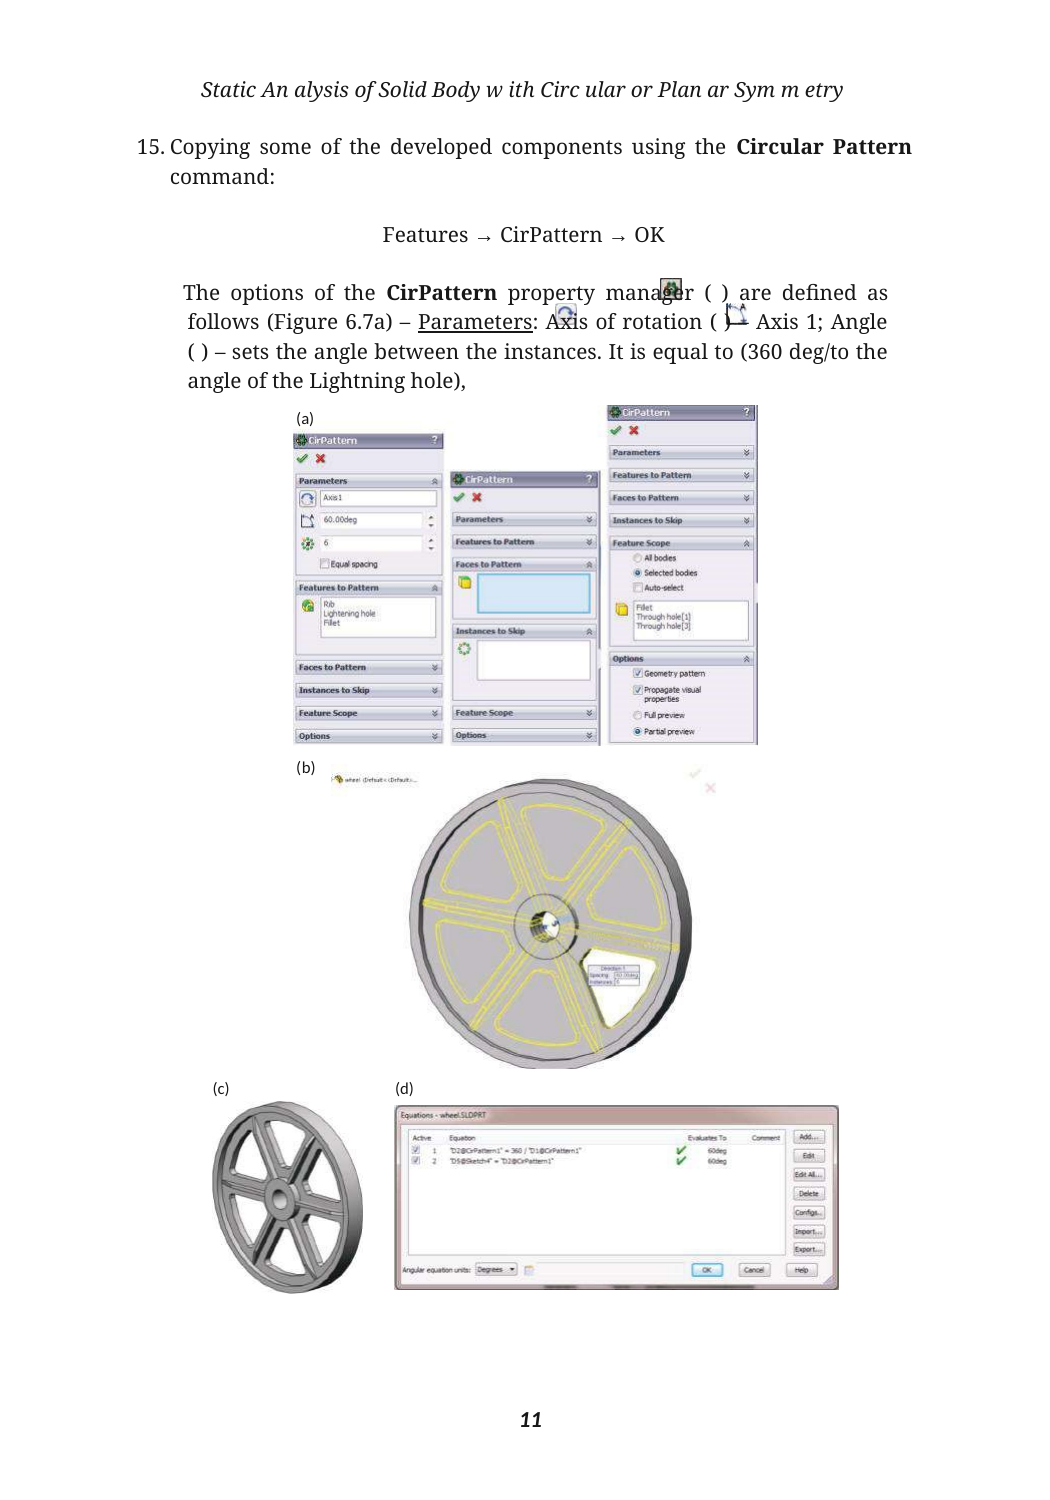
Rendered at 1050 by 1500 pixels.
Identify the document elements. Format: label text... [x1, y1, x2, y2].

text The options of the CirPattern property manager ( ) are defined as follows (Figure 6.7a) – Parameters: Axis of rotation ( ) – Axis 1; Angle ( ) – sets the angle between the instances. It is equal to (360 deg/to the angle of the Lightning hole), [162, 278, 888, 395]
list Copying some of the developed components using the Circular Pattern command: [137, 132, 912, 190]
picture [212, 1101, 363, 1294]
picture [394, 1105, 839, 1290]
picture [293, 405, 758, 746]
picture [331, 764, 720, 1069]
text Features → CirPattern → OK [136, 220, 913, 248]
text (c) (d) [137, 1079, 913, 1099]
